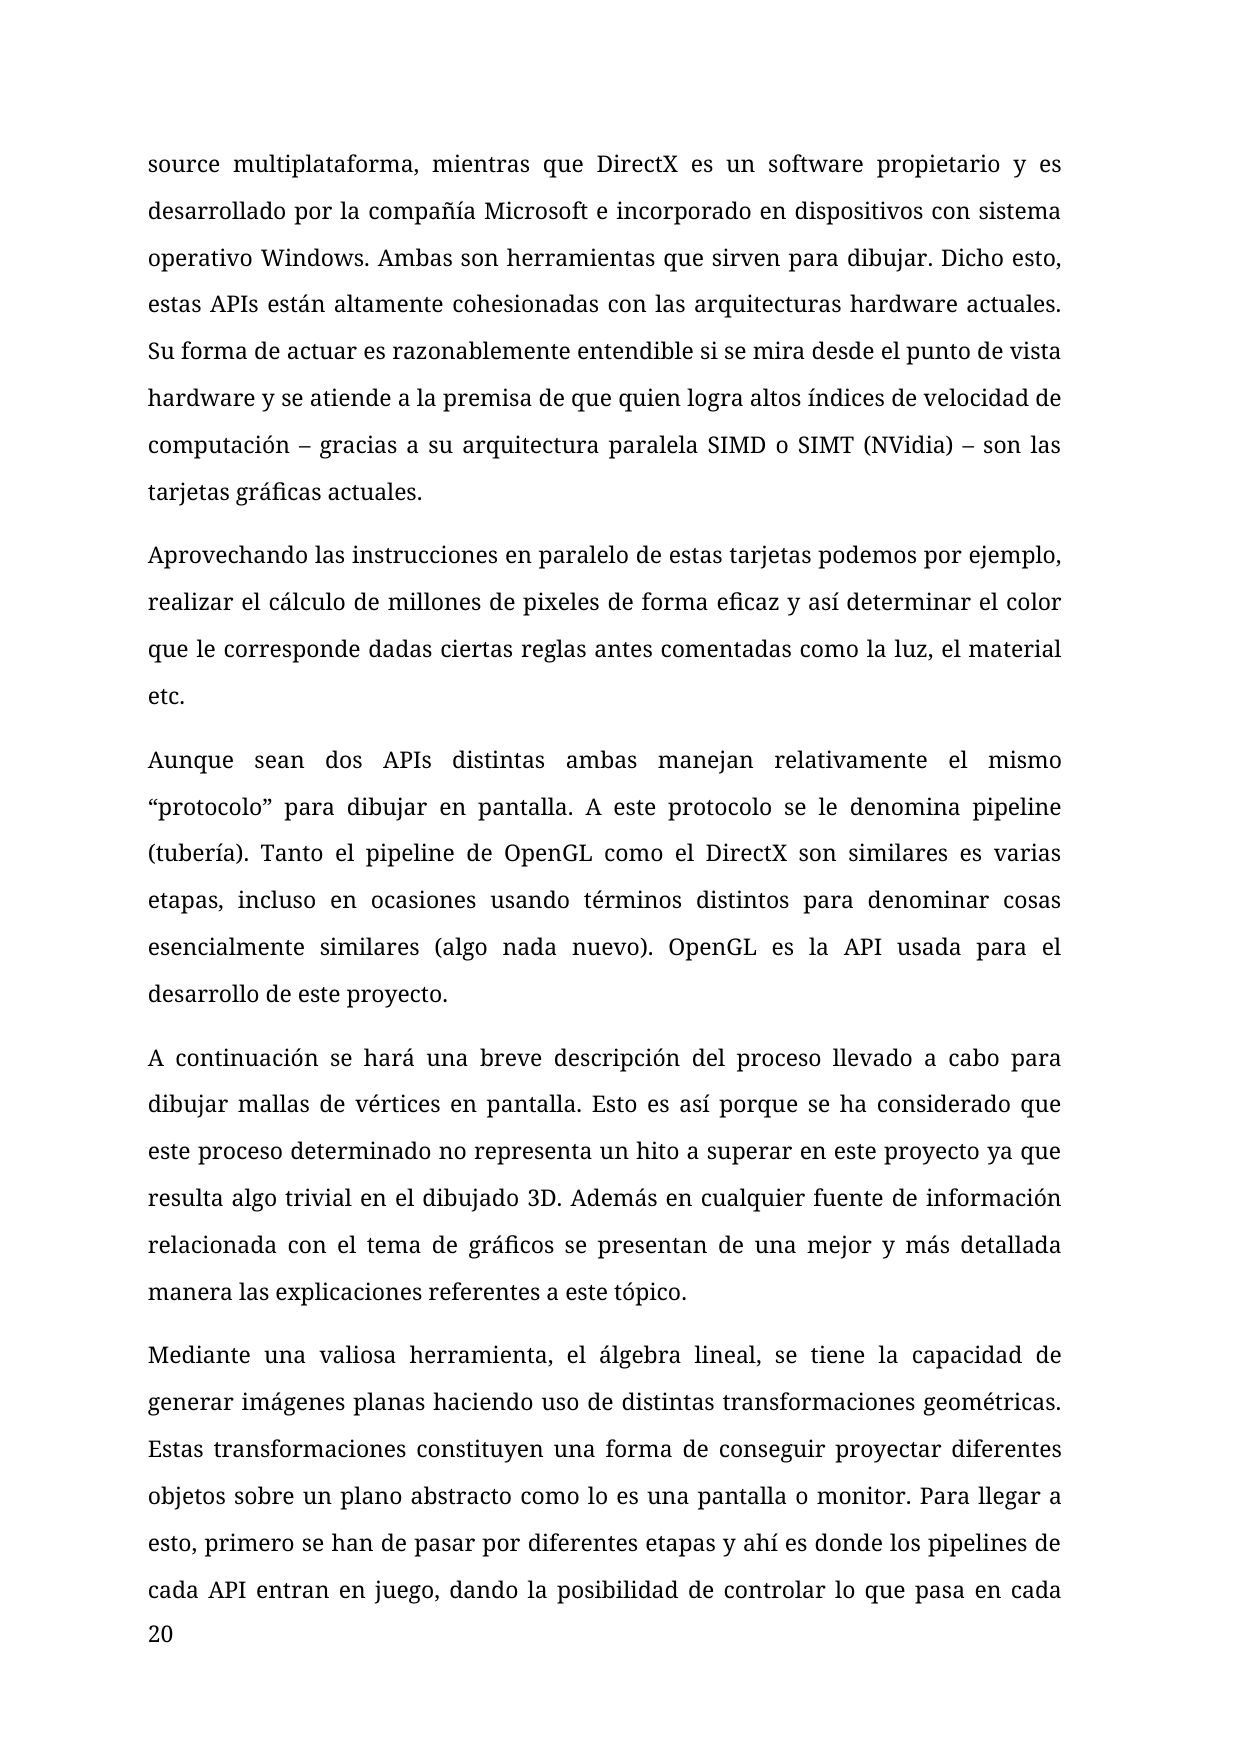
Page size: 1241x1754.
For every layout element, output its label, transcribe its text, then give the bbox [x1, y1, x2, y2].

text Aunque sean dos APIs distintas ambas manejan relativamente el mismo “protocolo” para dibujar en pantalla. A este protocolo se le denomina pipeline (tubería). Tanto el pipeline de OpenGL como el DirectX son similares es varias etapas, incluso en ocasiones usando términos distintos para denominar cosas esencialmente similares (algo nada nuevo). OpenGL es la API usada para el desarrollo de este proyecto. [148, 743, 1063, 1009]
text Aprovechando las instrucciones en paralelo de estas tarjetas podemos por ejemplo, realizar el cálculo de millones de pixeles de forma eficaz y así determinar el color que le corresponde dadas ciertas reglas antes comentadas como la luz, el material etc. [148, 539, 1063, 711]
text A continuación se hará una breve descripción del proceso llevado a cabo para dibujar mallas de vértices en pantalla. Esto es así porque se ha considerado que este proceso determinado no representa un hito a superar en este proyecto ya que resulta algo trivial en el dibujado 3D. Además en cualquier fuente de información relacionada con el tema de gráficos se presentan de una mejor y más detallada manera las explicaciones referentes a este tópico. [148, 1041, 1063, 1307]
